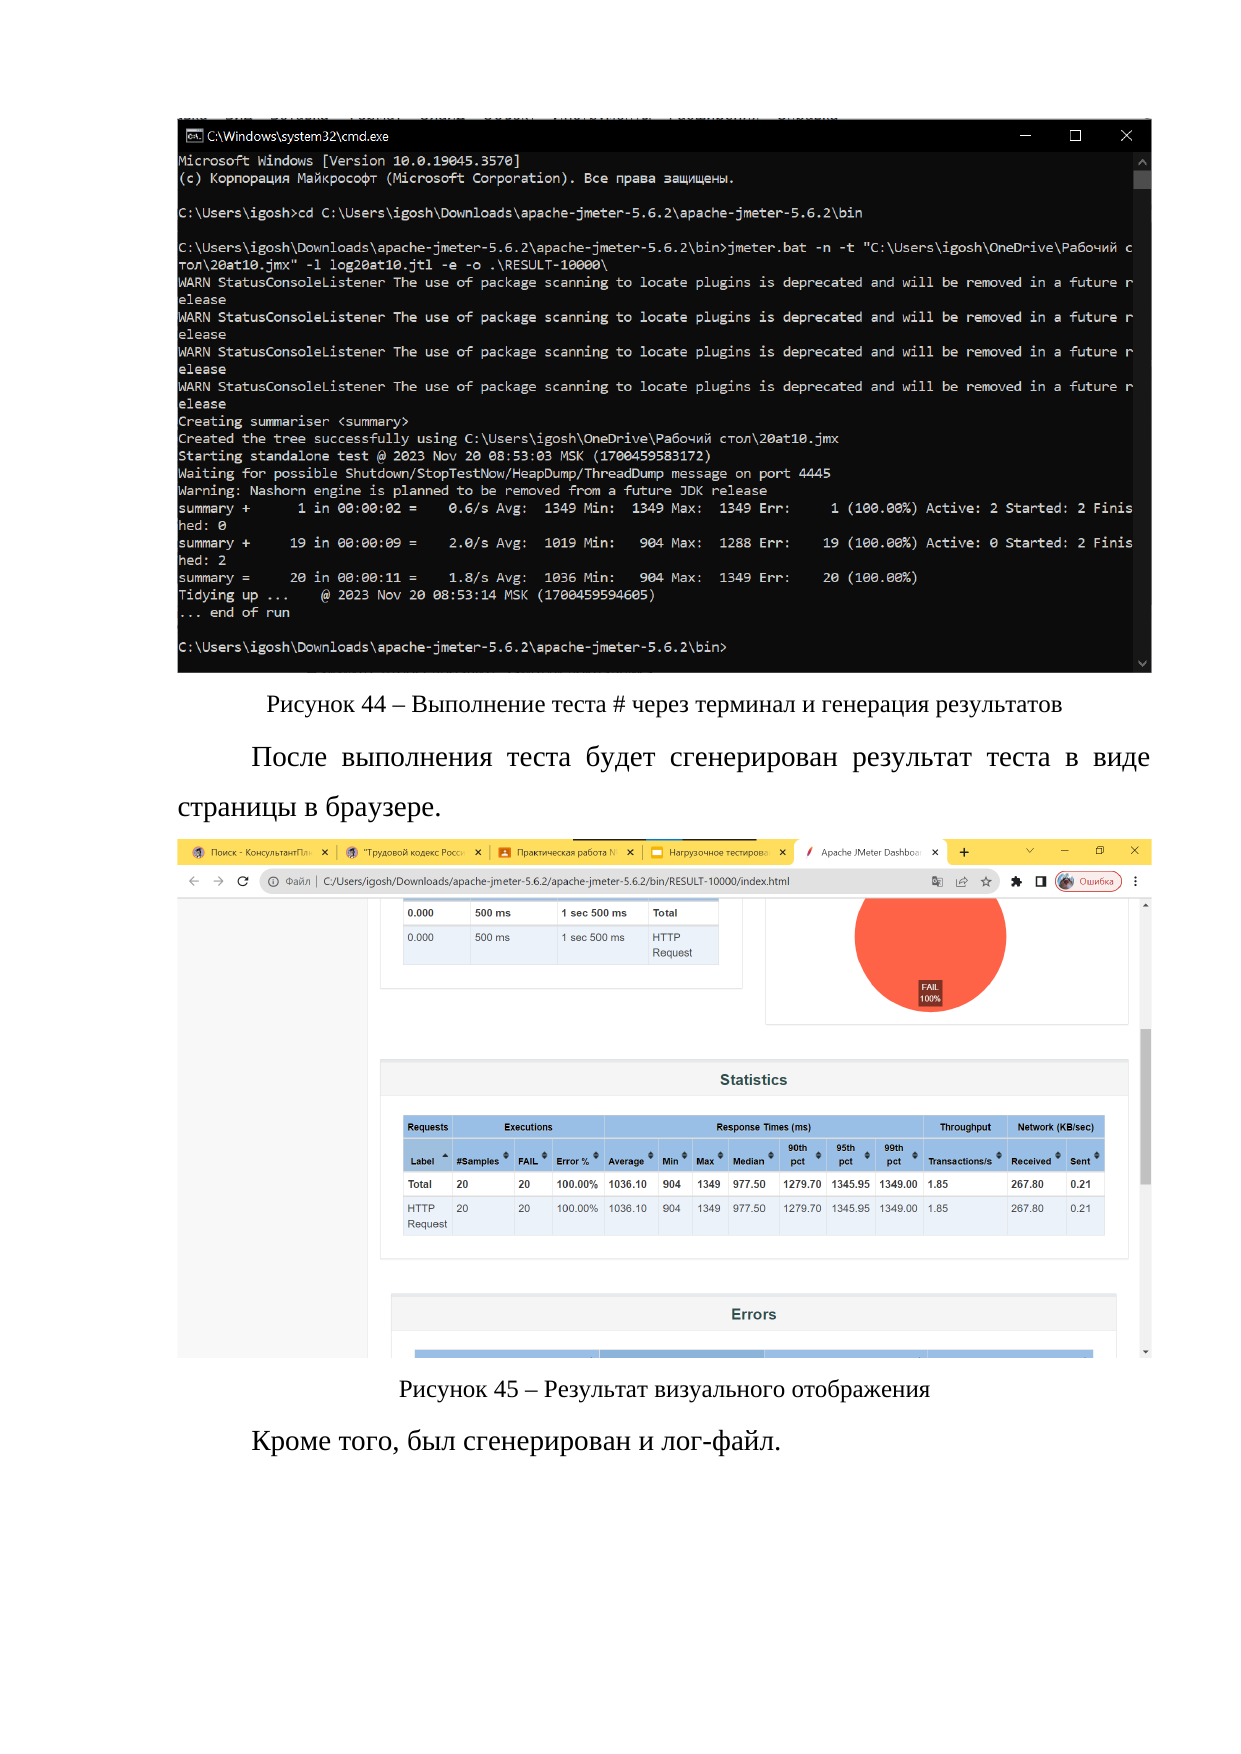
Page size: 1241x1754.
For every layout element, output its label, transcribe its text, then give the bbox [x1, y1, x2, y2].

text Рисунок 44 – Выполнение теста # через терминал и генерация результатов [177, 689, 1152, 718]
text Рисунок 45 – Результат визуального отображения [177, 1374, 1152, 1403]
text После выполнения теста будет сгенерирован результат теста в виде страницы в браузере. [177, 739, 1152, 823]
text Кроме того, был сгенерирован и лог-файл. [177, 1423, 1152, 1457]
picture [177, 839, 1152, 1358]
picture [177, 118, 1152, 673]
